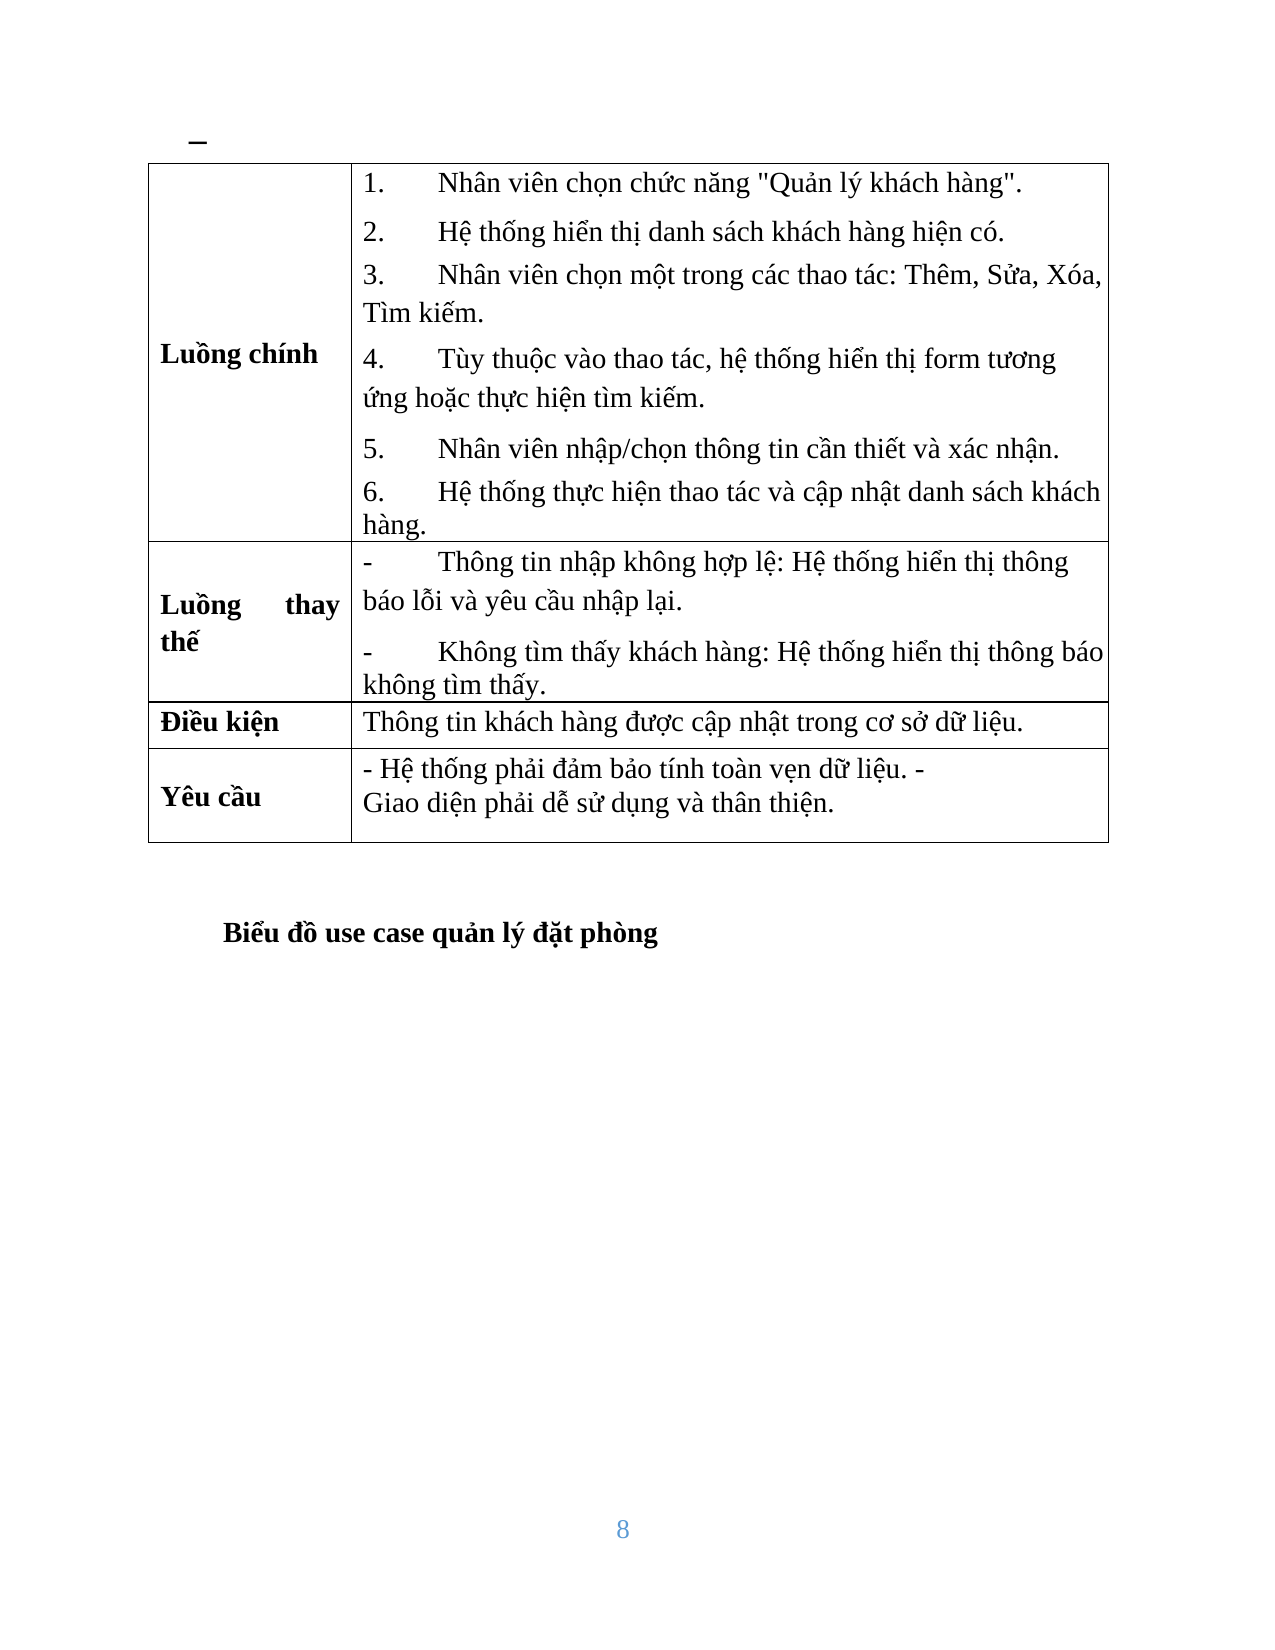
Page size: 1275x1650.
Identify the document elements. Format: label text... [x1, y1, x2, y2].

table_cell Thông tin khách hàng được cập nhật trong cơ sở dữ liệu. [352, 703, 1108, 748]
table_cell Điều kiện [149, 703, 351, 748]
table_cell Luồng thay thế [149, 542, 351, 701]
table_cell Thông tin nhập không hợp lệ: Hệ thống hiển thị thông báo lỗi và yêu cầu nhập lại. Không tìm thấy khách hàng: Hệ thống hiển thị thông báo không tìm thấy. [352, 542, 1108, 701]
table_cell - Hệ thống phải đảm bảo tính toàn vẹn dữ liệu. - Giao diện phải dễ sử dụng và thân thiện. [352, 749, 1108, 842]
table_cell Yêu cầu [149, 749, 351, 842]
table_cell Nhân viên chọn chức năng "Quản lý khách hàng". Hệ thống hiển thị danh sách khách hàng hiện có. Nhân viên chọn một trong các thao tác: Thêm, Sửa, Xóa, Tìm kiếm. Tùy thuộc vào thao tác, hệ thống hiển thị form tương ứng hoặc thực hiện tìm kiếm. Nhân viên nhập/chọn thông tin cần thiết và xác nhận. Hệ thống thực hiện thao tác và cập nhật danh sách khách hàng. [352, 164, 1108, 541]
table_cell Luồng chính [149, 164, 351, 541]
subtitle Biểu đồ use case quản lý đặt phòng [223, 916, 1156, 949]
